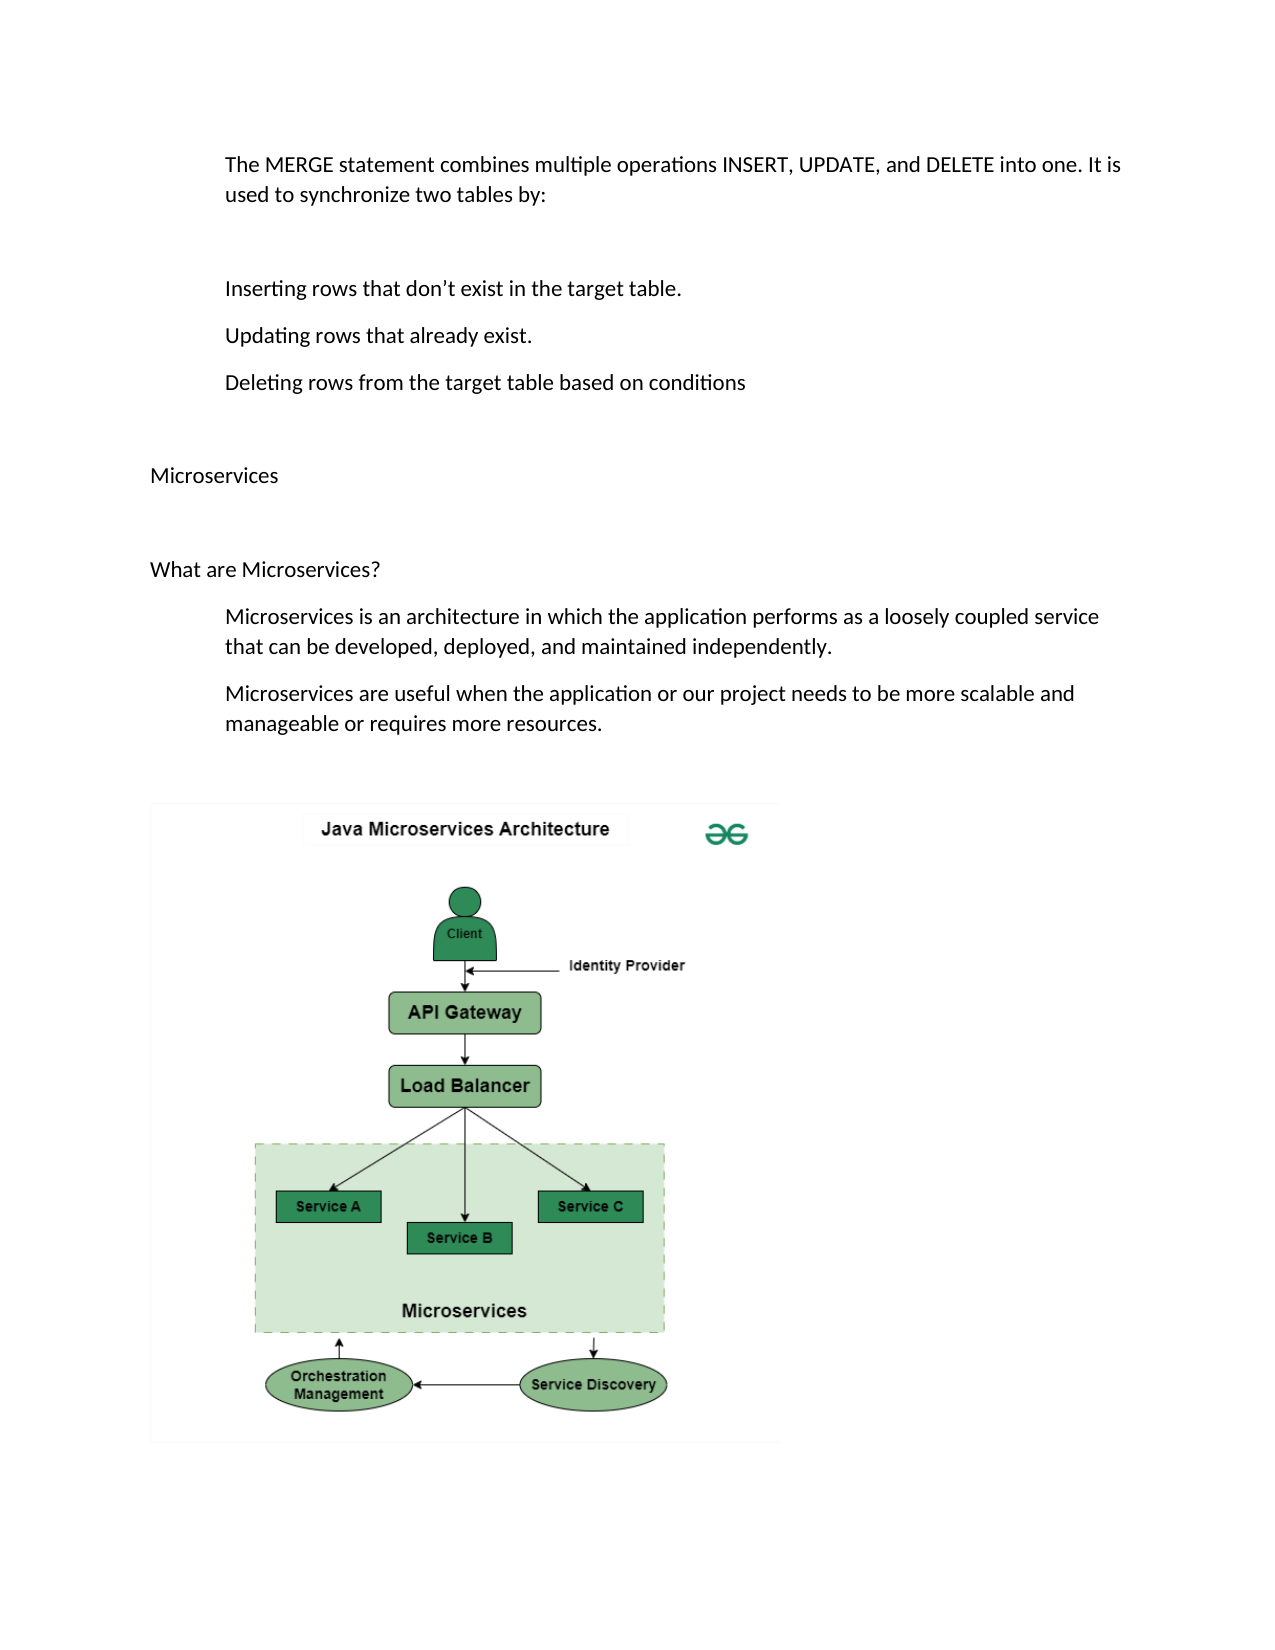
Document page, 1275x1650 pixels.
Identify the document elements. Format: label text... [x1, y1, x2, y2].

text Inserting rows that don’t exist in the target table. [225, 274, 1125, 302]
text Updating rows that already exist. [225, 321, 1125, 349]
text The MERGE statement combines multiple operations INSERT, UPDATE, and DELETE into one. It is used to synchronize two tables by: [225, 150, 1125, 208]
picture [150, 803, 780, 1443]
text Microservices is an architecture in which the application performs as a loosely coupled service that can be developed, deployed, and maintained independently. [225, 602, 1125, 660]
text What are Microservices? [150, 555, 1125, 583]
text Microservices [150, 461, 1125, 489]
text Deleting rows from the target table based on conditions [225, 368, 1125, 396]
text Microservices are useful when the application or our project needs to be more scalable and manageable or requires more resources. [225, 679, 1125, 737]
